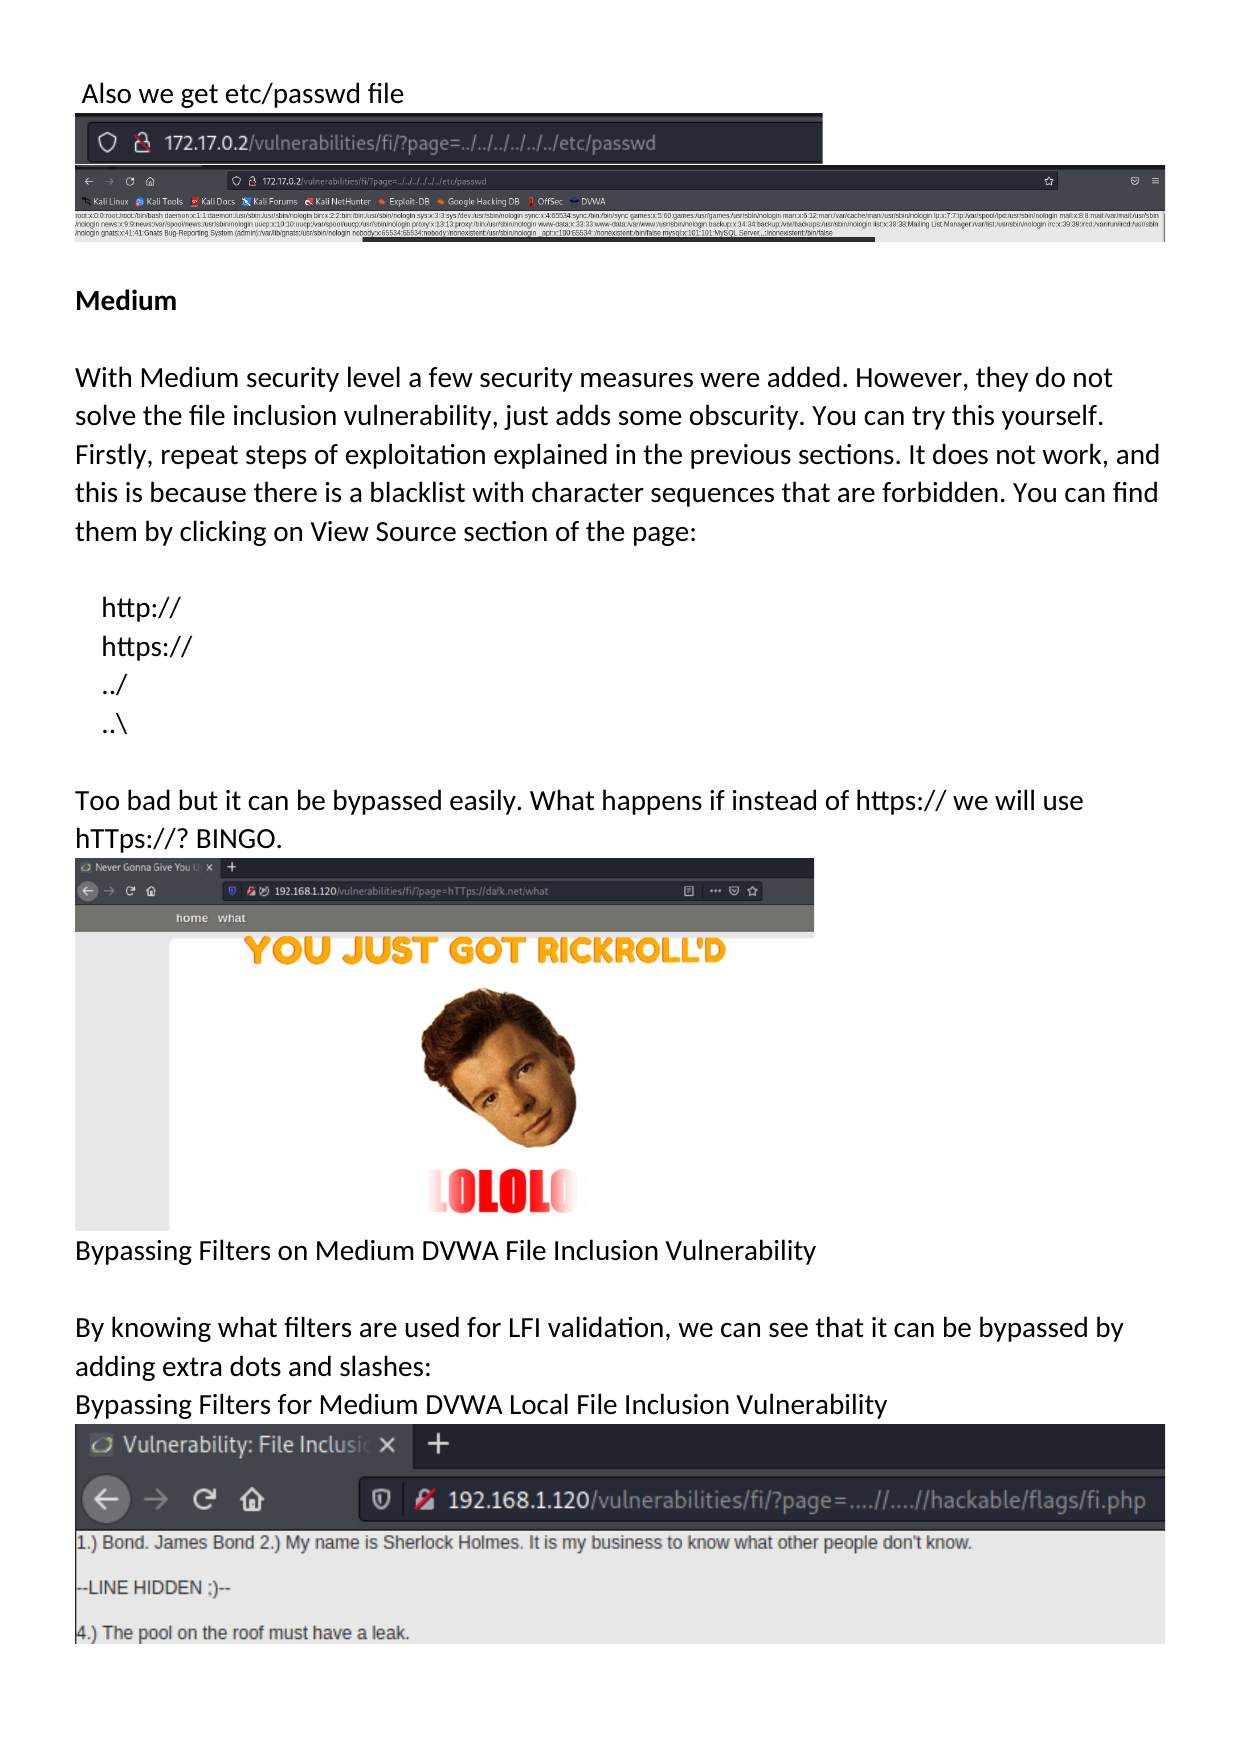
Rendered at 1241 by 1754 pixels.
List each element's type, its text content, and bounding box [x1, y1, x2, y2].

text By knowing what filters are used for LFI validation, we can see that it can be bypassed by adding extra dots and slashes: [75, 1309, 1165, 1383]
text https:// [75, 628, 1165, 663]
text ../ [75, 666, 1165, 702]
picture [75, 113, 823, 164]
text With Medium security level a few security measures were added. However, they do not solve the file inclusion vulnerability, just adds some obscurity. You can try this yourself. Firstly, repeat steps of exploitation explained in the previous sections. It does not work, and this is because there is a blacklist with character sequences that are forbidden. You can find them by clicking on View Source section of the page: [75, 359, 1165, 548]
picture [75, 858, 815, 1231]
text Bypassing Filters on Medium DVWA File Inclusion Vulnerability [75, 1232, 1165, 1268]
picture [75, 1424, 1166, 1644]
text ..\ [75, 705, 1165, 740]
text Too bad but it can be bypassed easily. What happens if instead of https:// we will use hTTps://? BINGO. [75, 782, 1165, 856]
text Bypassing Filters for Medium DVWA Local File Inclusion Vulnerability [75, 1386, 1165, 1422]
text Medium [75, 282, 1165, 318]
picture [75, 165, 1166, 242]
text http:// [75, 589, 1165, 625]
text Also we get etc/passwd file [75, 75, 1165, 111]
